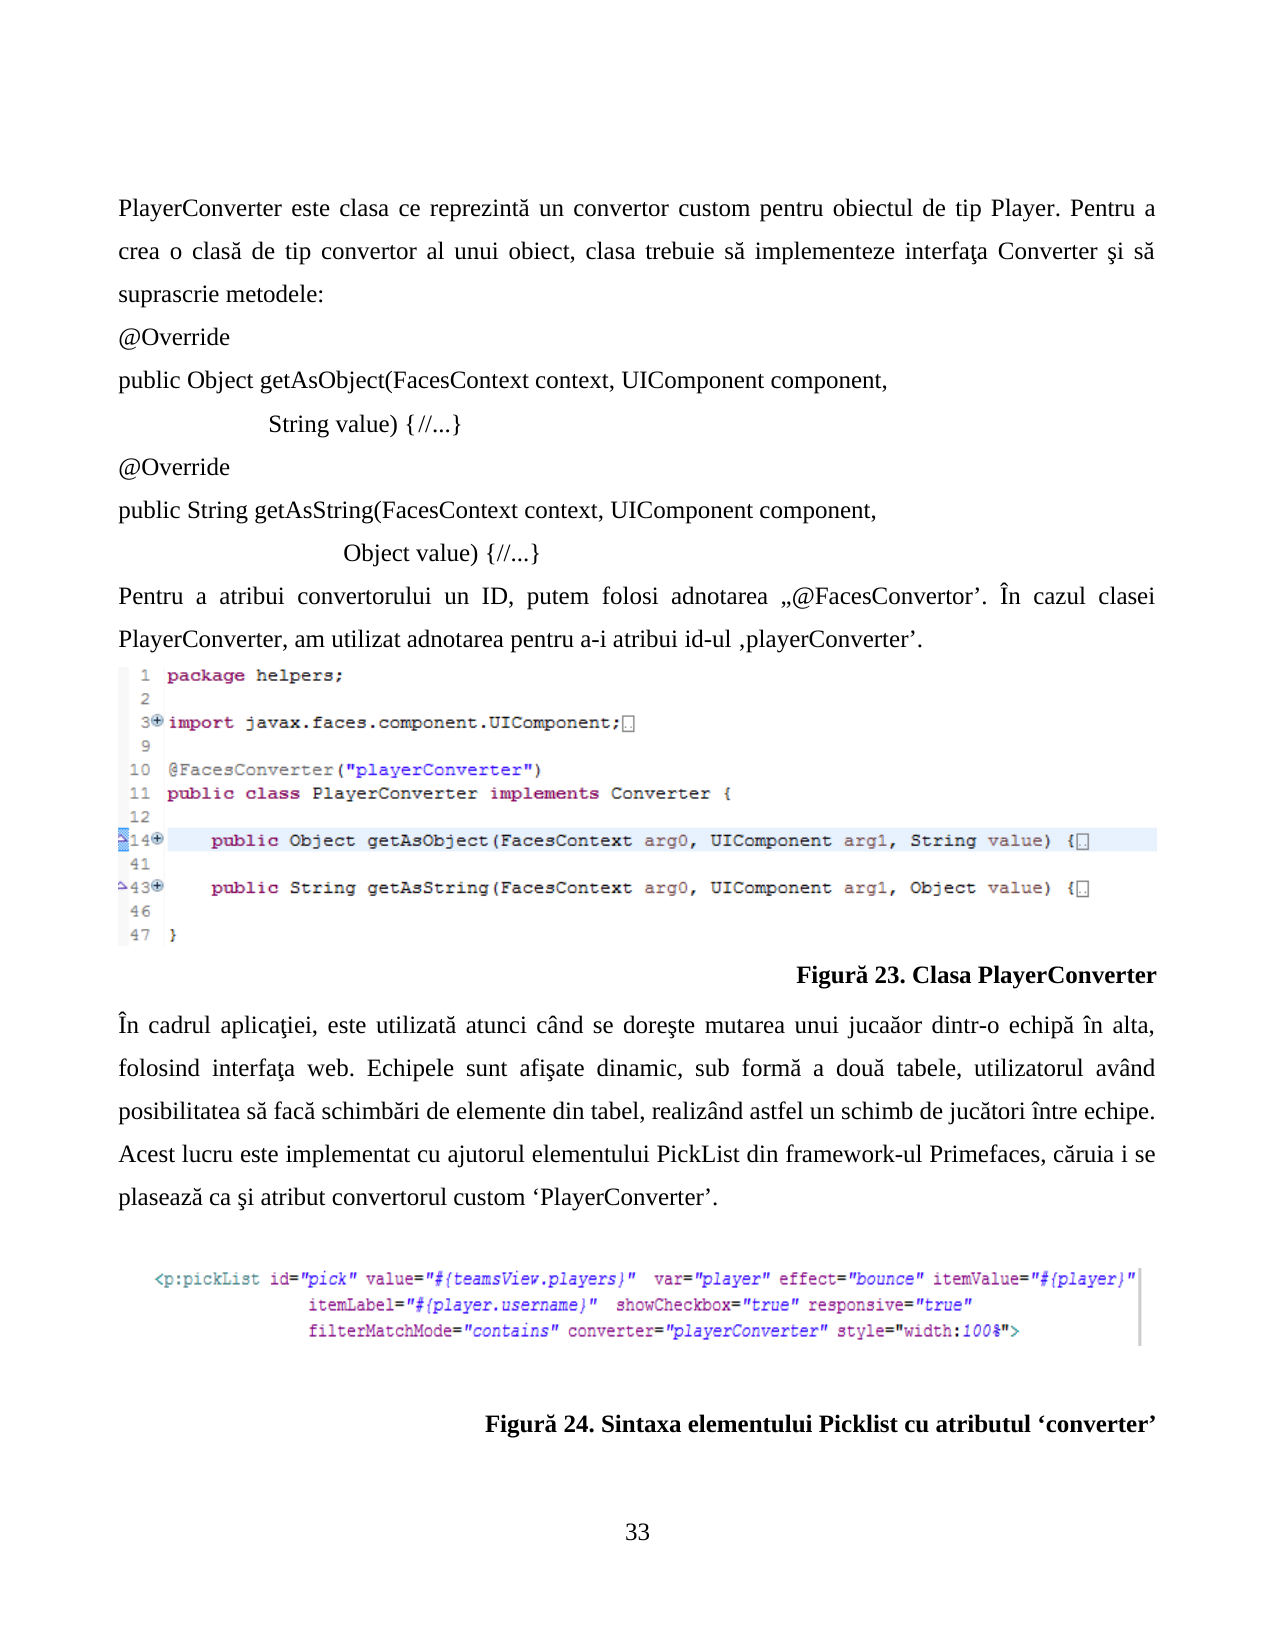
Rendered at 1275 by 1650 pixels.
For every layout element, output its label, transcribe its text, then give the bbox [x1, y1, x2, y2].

text public Object getAsObject(FacesContext context, UIComponent component, [118, 366, 1157, 394]
text @Override [118, 452, 1157, 481]
picture [133, 1268, 1142, 1346]
picture [118, 667, 1157, 946]
text Figură 23. Clasa PlayerConverter [118, 960, 1157, 989]
text Figură 24. Sintaxa elementului Picklist cu atributul ‘converter’ [118, 1409, 1157, 1438]
text @Override [118, 322, 1157, 351]
text Pentru a atribui convertorului un ID, putem folosi adnotarea „@FacesConvertor’. În cazul clasei PlayerConverter, am utilizat adnotarea pentru a-i atribui id-ul ‚playerConverter’. [118, 581, 1157, 653]
text String value) { //...} [118, 409, 1157, 437]
text Object value) {//...} [118, 538, 1157, 567]
text În cadrul aplicaţiei, este utilizată atunci când se doreşte mutarea unui jucaăor dintr-o echipă în alta, folosind interfaţa web. Echipele sunt afişate dinamic, sub formă a două tabele, utilizatorul având posibilitatea să facă schimbări de elemente din tabel, realizând astfel un schimb de jucători între echipe. Acest lucru este implementat cu ajutorul elementului PickList din framework-ul Primefaces, căruia i se plasează ca şi atribut convertorul custom ‘PlayerConverter’. [118, 1010, 1157, 1211]
text public String getAsString(FacesContext context, UIComponent component, [118, 495, 1157, 524]
text PlayerConverter este clasa ce reprezintă un convertor custom pentru obiectul de tip Player. Pentru a crea o clasă de tip convertor al unui obiect, clasa trebuie să implementeze interfaţa Converter şi să suprascrie metodele: [118, 193, 1157, 308]
